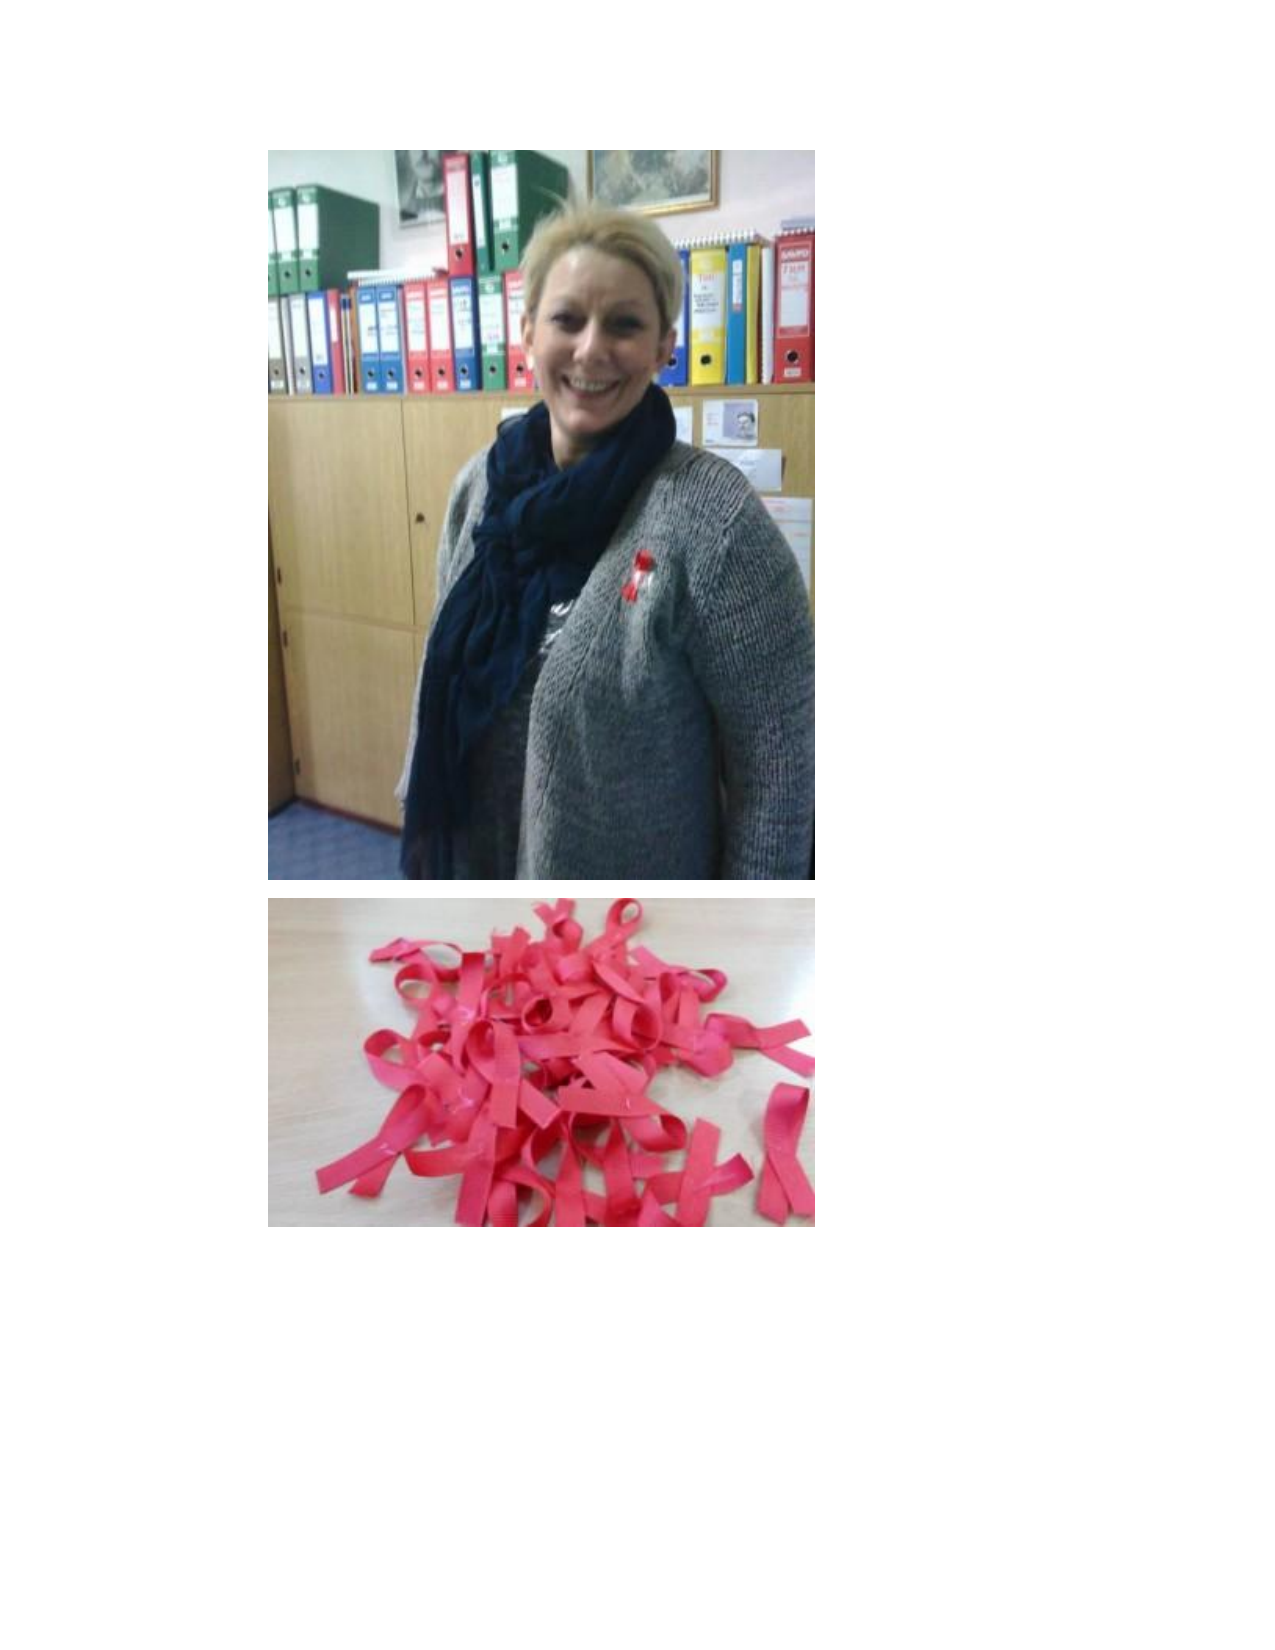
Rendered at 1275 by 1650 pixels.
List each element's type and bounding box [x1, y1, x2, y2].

picture [268, 150, 815, 880]
picture [268, 898, 815, 1227]
